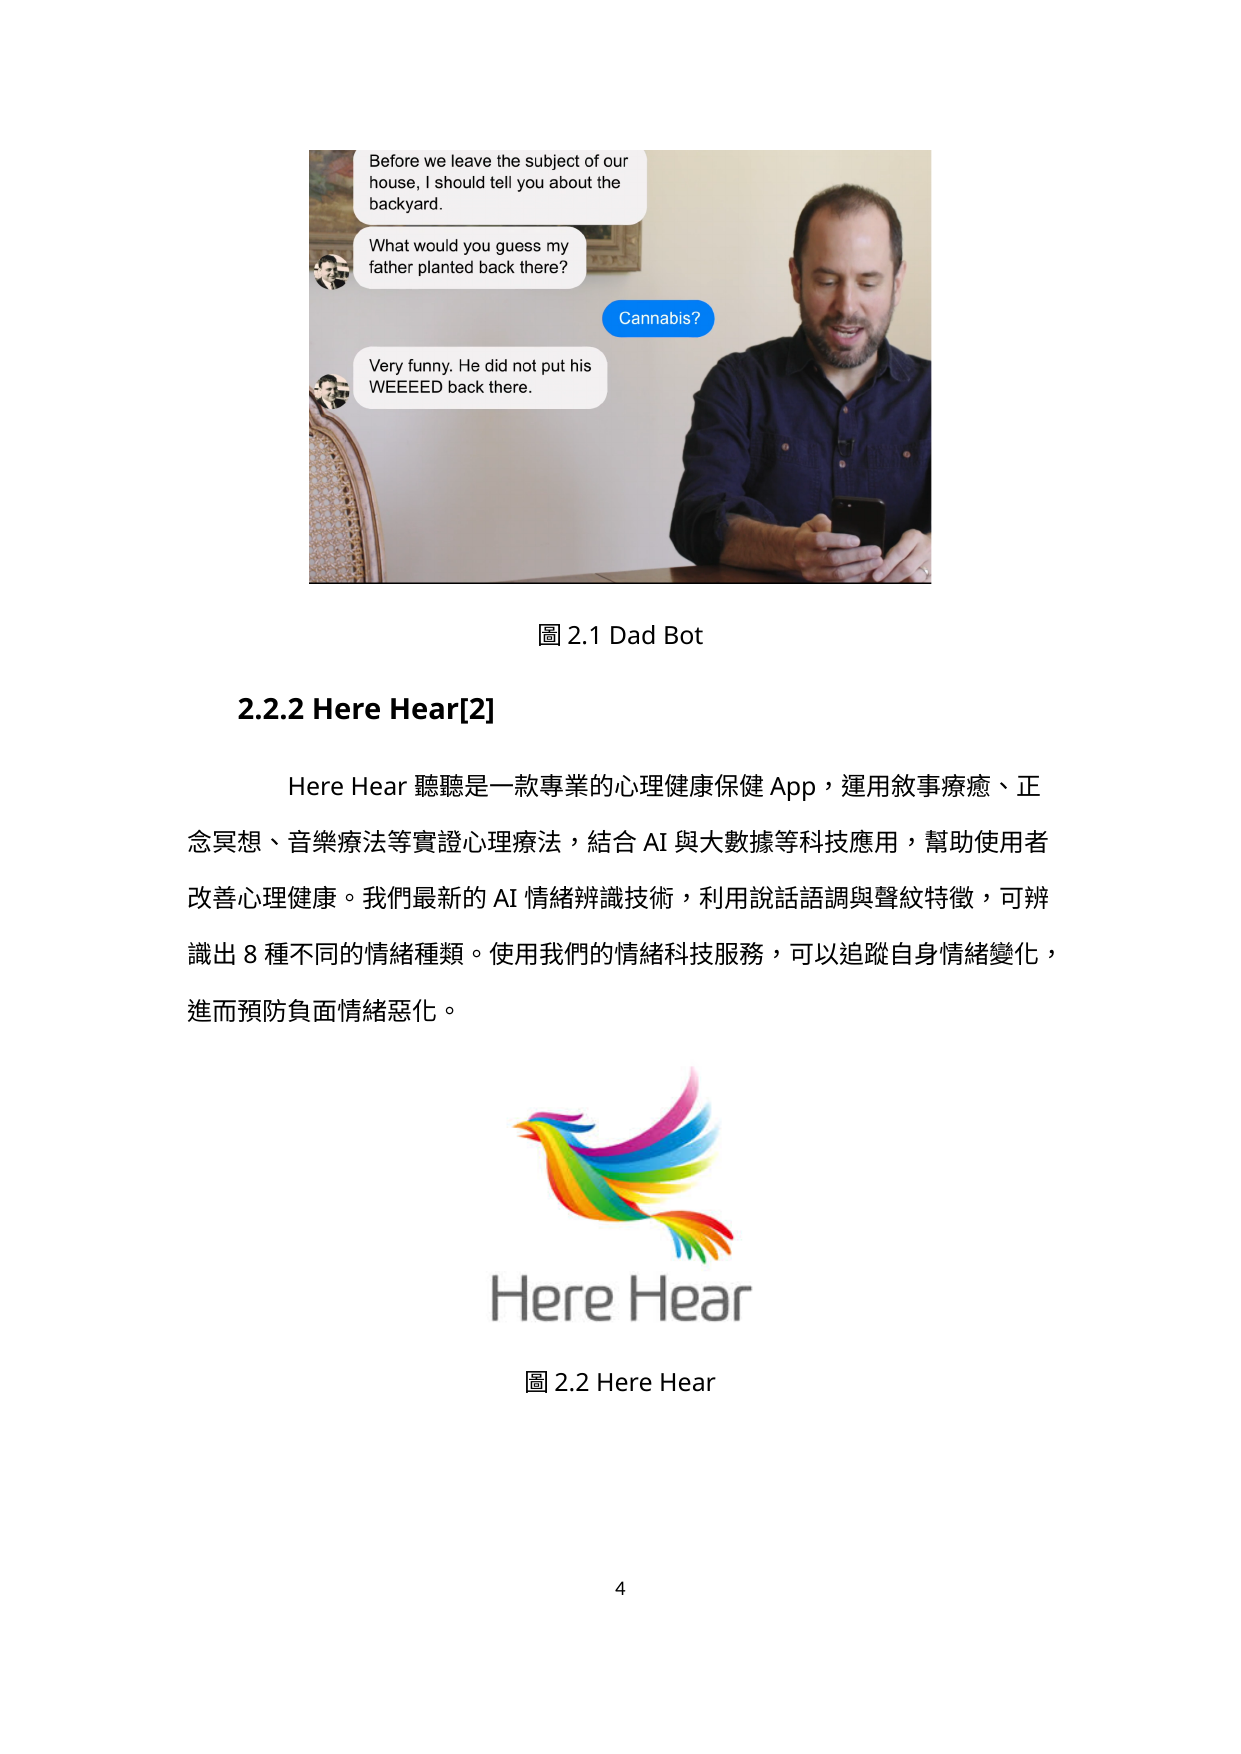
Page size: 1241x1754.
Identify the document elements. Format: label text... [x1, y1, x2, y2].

picture [309, 150, 932, 584]
text 2.2.2 Here Hear[2] [187, 671, 1053, 746]
text 圖2.2 Here Hear [187, 1361, 1053, 1399]
picture [476, 1046, 764, 1334]
text Here Hear 聽聽是一款專業的心理健康保健 App，運用敘事療癒、正念冥想、音樂療法等實證心理療法，結合 AI 與大數據等科技應用，幫助使用者改善心理健康。我們最新的 AI 情緒辨識技術，利用說話語調與聲紋特徵，可辨識出 8 種不同的情緒種類。使用我們的情緒科技服務，可以追蹤自身情緒變化，進而預防負面情緒惡化。 [187, 766, 1053, 1028]
text 圖2.1 Dad Bot [187, 615, 1053, 653]
